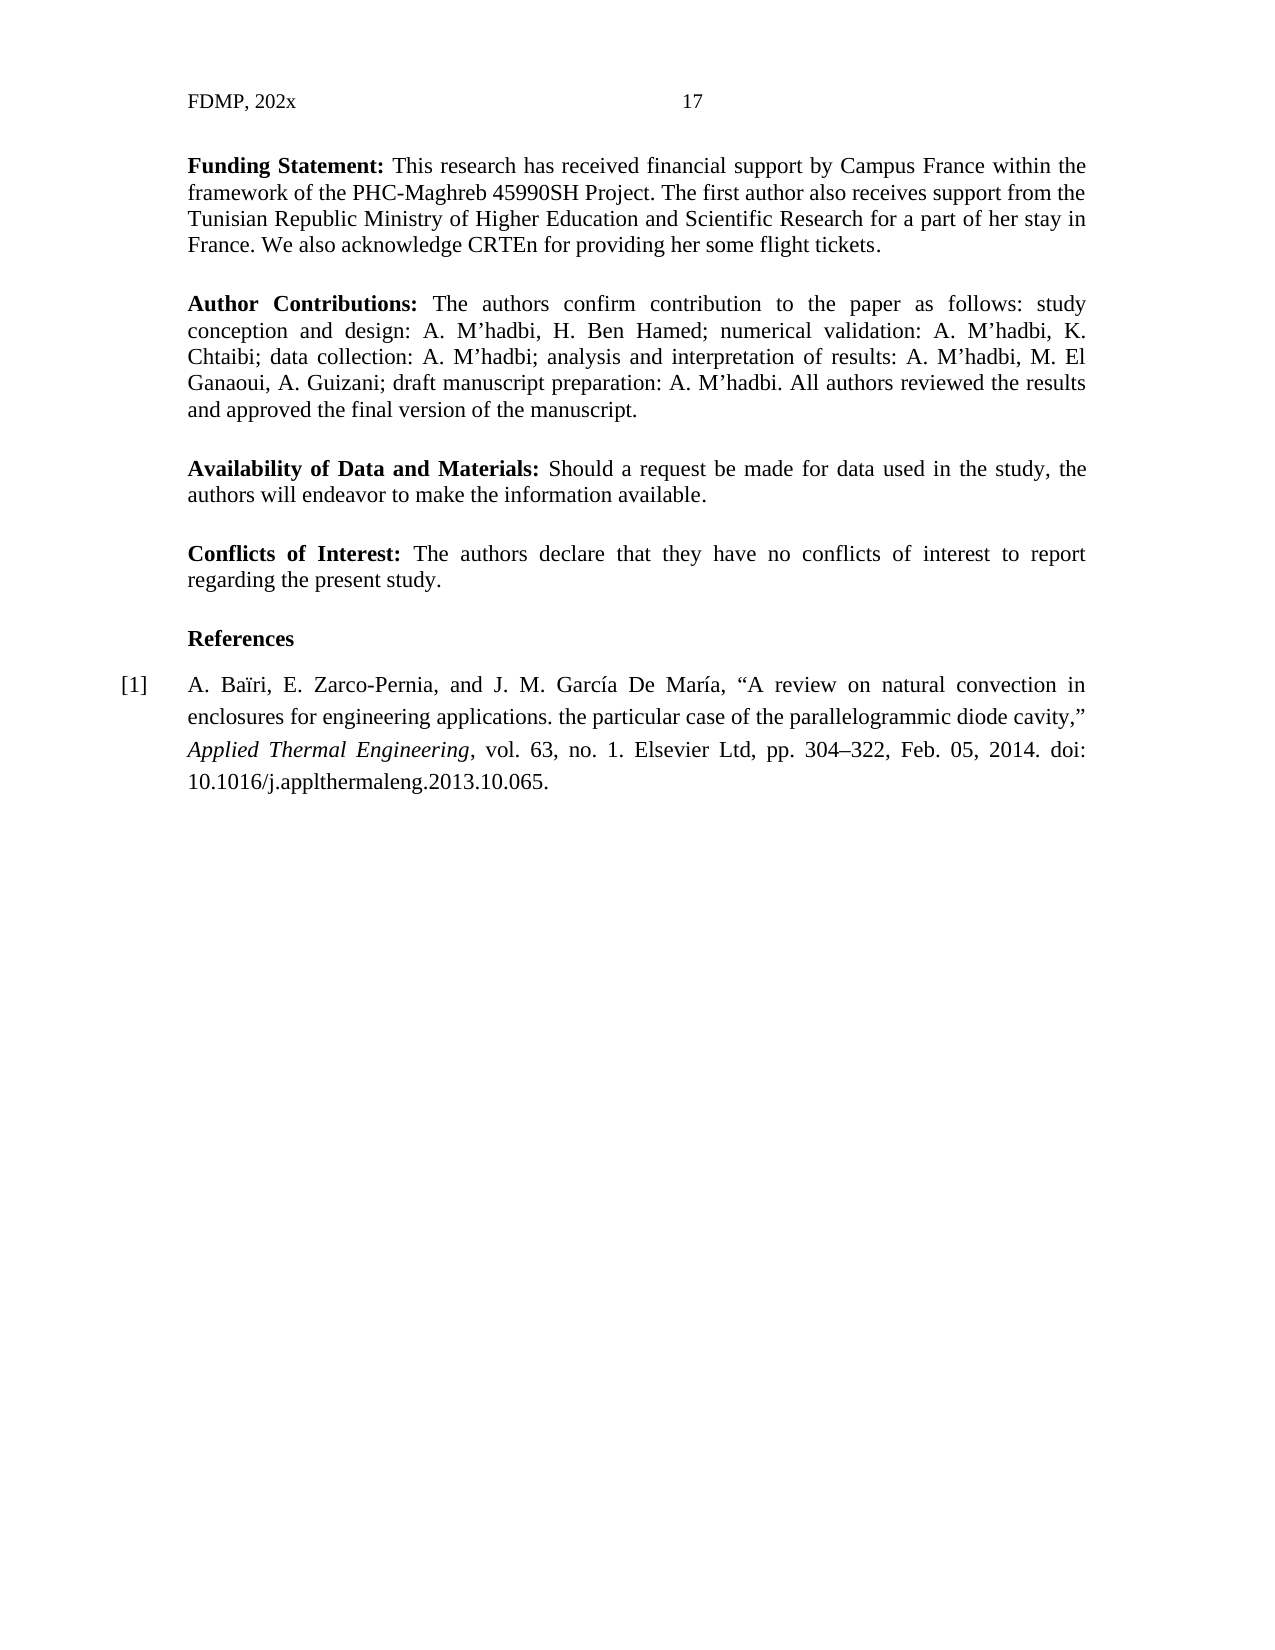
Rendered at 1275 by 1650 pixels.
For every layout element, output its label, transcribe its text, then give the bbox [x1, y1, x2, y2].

text [1] A. Baïri, E. Zarco-Pernia, and J. M. García De María, “A review on natural convection in enclosures for engineering applications. the particular case of the parallelogrammic diode cavity,” Applied Thermal Engineering, vol. 63, no. 1. Elsevier Ltd, pp. 304–322, Feb. 05, 2014. doi: 10.1016/j.applthermaleng.2013.10.065. [121, 668, 1087, 798]
text Author Contributions: The authors confirm contribution to the paper as follows: study conception and design: A. M’hadbi, H. Ben Hamed; numerical validation: A. M’hadbi, K. Chtaibi; data collection: A. M’hadbi; analysis and interpretation of results: A. M’hadbi, M. El Ganaoui, A. Guizani; draft manuscript preparation: A. M’hadbi. All authors reviewed the results and approved the final version of the manuscript. [187, 290, 1087, 422]
text References [187, 625, 1076, 651]
text Availability of Data and Materials: Should a request be made for data used in the study, the authors will endeavor to make the information available. [187, 455, 1087, 507]
text Conflicts of Interest: The authors declare that they have no conflicts of interest to report regarding the present study. [187, 540, 1087, 593]
text Funding Statement: This research has received financial support by Campus France within the framework of the PHC-Maghreb 45990SH Project. The first author also receives support from the Tunisian Republic Ministry of Higher Education and Scientific Research for a part of her stay in France. We also acknowledge CRTEn for providing her some flight tickets. [187, 152, 1087, 258]
